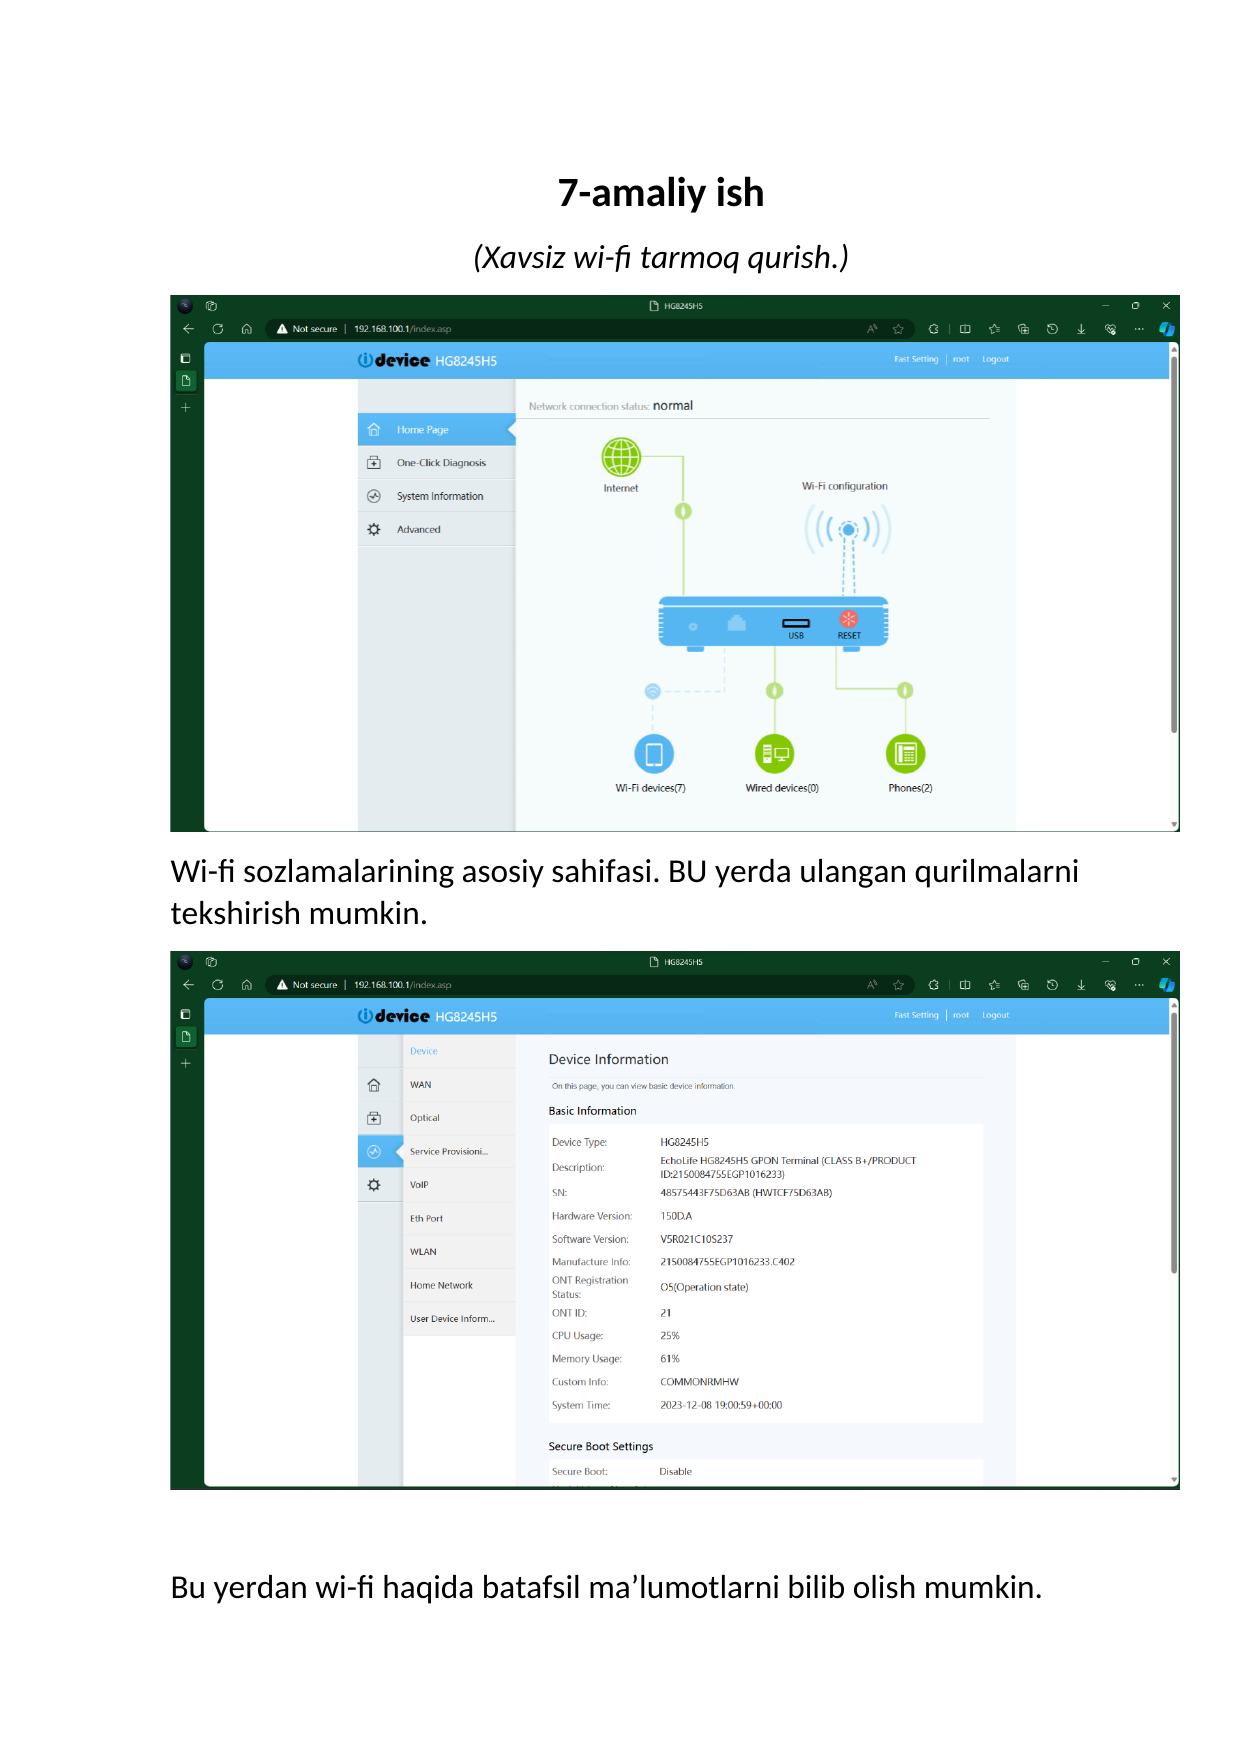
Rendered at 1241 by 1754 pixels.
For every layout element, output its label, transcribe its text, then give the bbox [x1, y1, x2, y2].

text 7-amaliy ish [170, 166, 1152, 217]
picture [170, 295, 1180, 832]
text Bu yerdan wi-fi haqida batafsil ma’lumotlarni bilib olish mumkin. [170, 1567, 1152, 1607]
text (Xavsiz wi-fi tarmoq qurish.) [170, 236, 1152, 277]
text Wi-fi sozlamalarining asosiy sahifasi. BU yerda ulangan qurilmalarni tekshirish mumkin. [170, 850, 1152, 933]
picture [170, 951, 1180, 1490]
